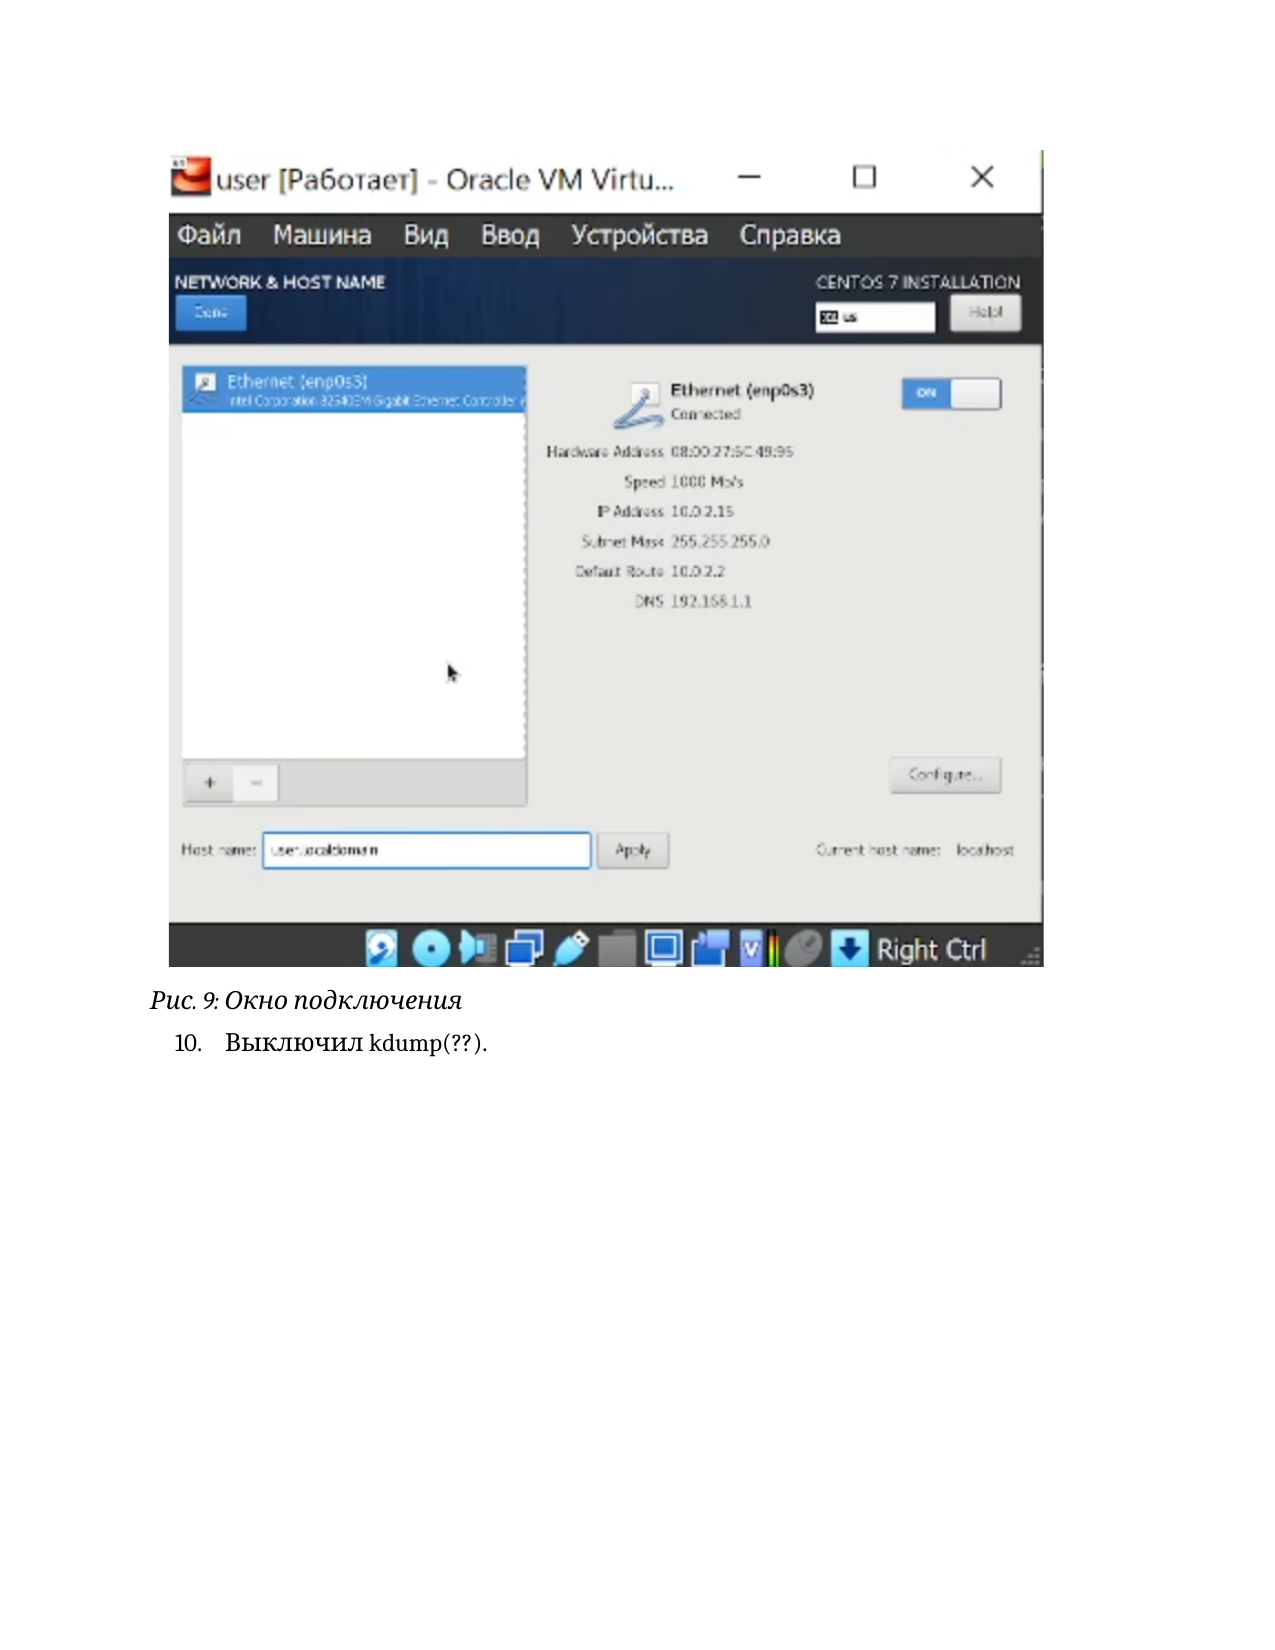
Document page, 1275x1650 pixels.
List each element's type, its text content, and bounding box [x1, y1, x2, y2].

text Рис. 9: Окно подключения [150, 987, 1125, 1016]
list Выключил kdump(??). [175, 1028, 1125, 1057]
picture [168, 150, 1044, 967]
